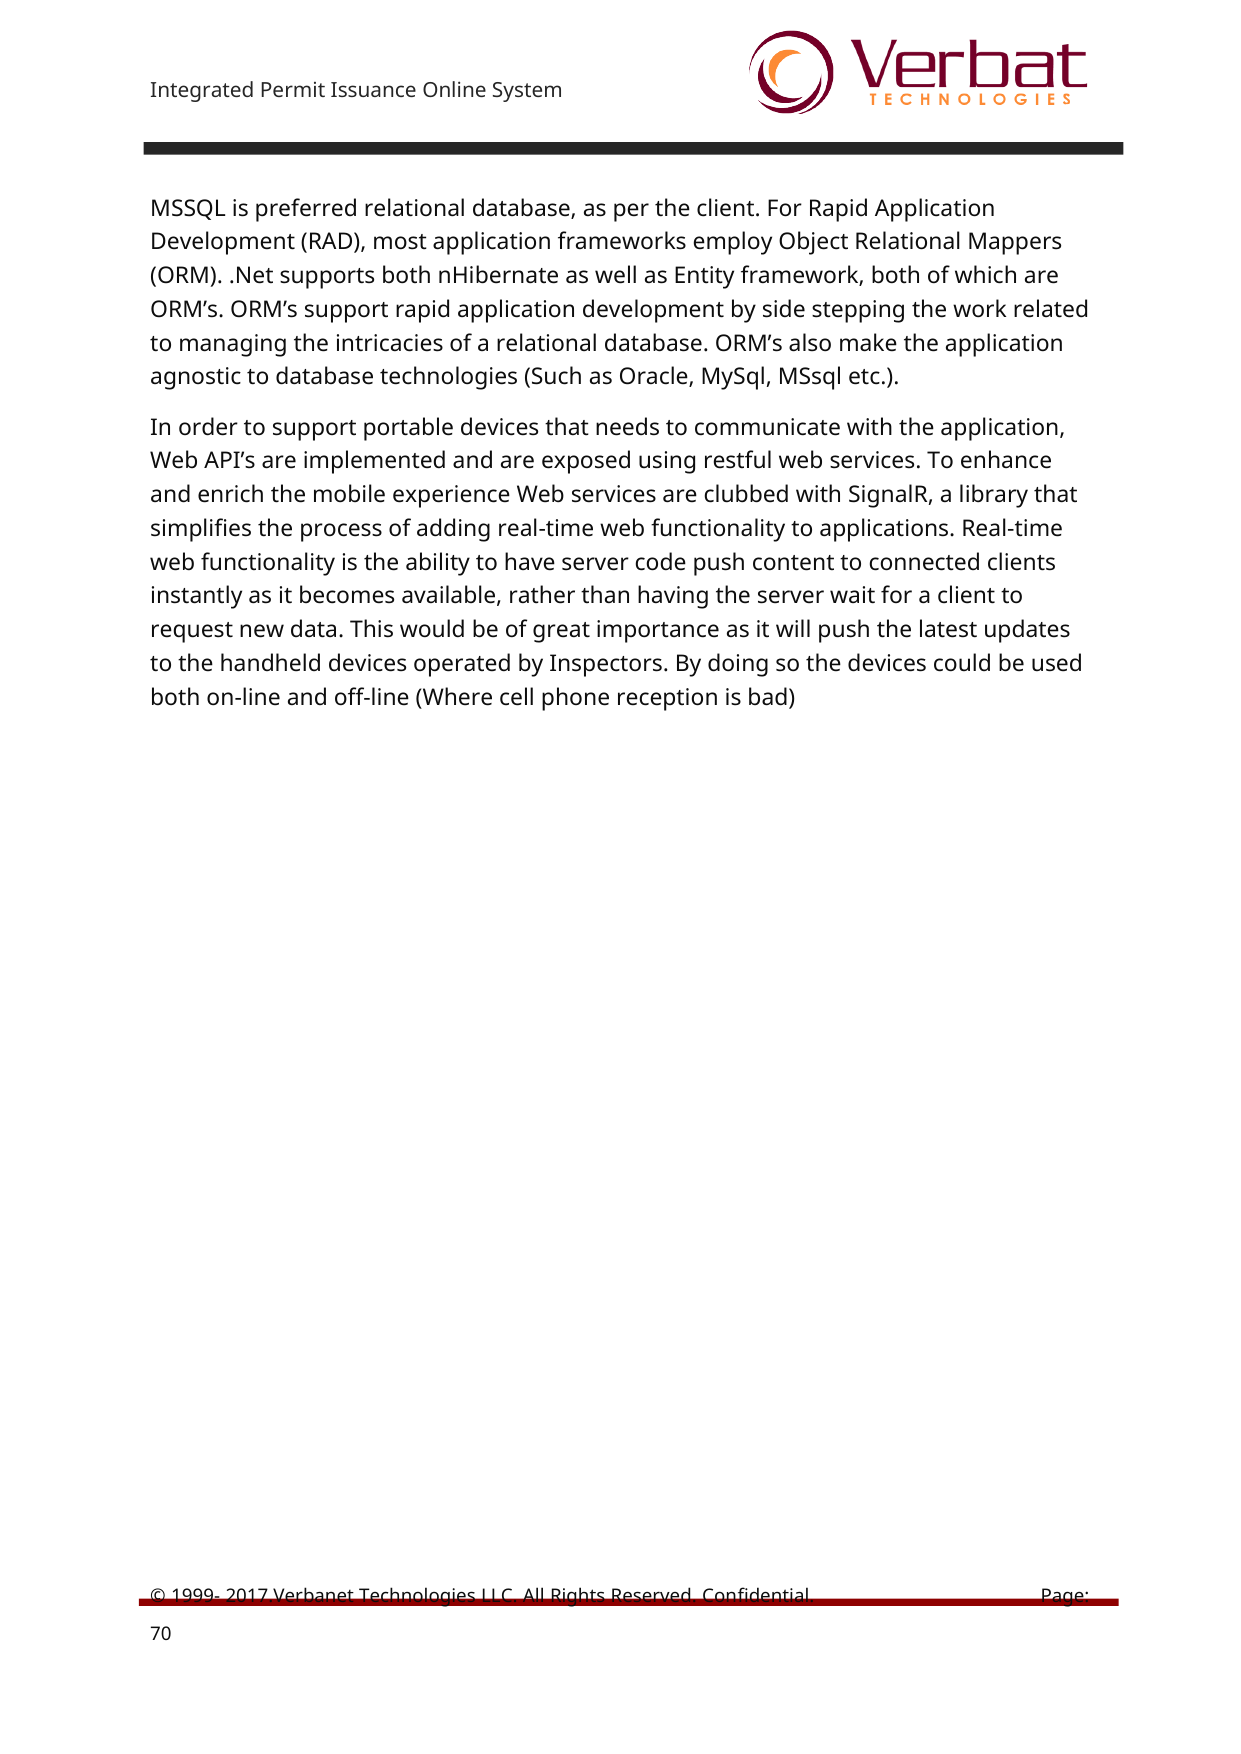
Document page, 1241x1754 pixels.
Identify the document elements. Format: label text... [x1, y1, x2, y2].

text MSSQL is preferred relational database, as per the client. For Rapid Application Development (RAD), most application frameworks employ Object Relational Mappers (ORM). .Net supports both nHibernate as well as Entity framework, both of which are ORM’s. ORM’s support rapid application development by side stepping the work related to managing the intricacies of a relational database. ORM’s also make the application agnostic to database technologies (Such as Oracle, MySql, MSsql etc.). [150, 192, 1090, 392]
picture [745, 26, 1089, 114]
text In order to support portable devices that needs to communicate with the application, Web API’s are implemented and are exposed using restful web services. To enhance and enrich the mobile experience Web services are clubbed with SignalR, a library that simplifies the process of adding real-time web functionality to applications. Real-time web functionality is the ability to have server code push content to connected clients instantly as it becomes available, rather than having the server wait for a client to request new data. This would be of great importance as it will push the latest updates to the handheld devices operated by Inspectors. By doing so the devices could be used both on-line and off-line (Where cell phone reception is bad) [150, 411, 1090, 712]
